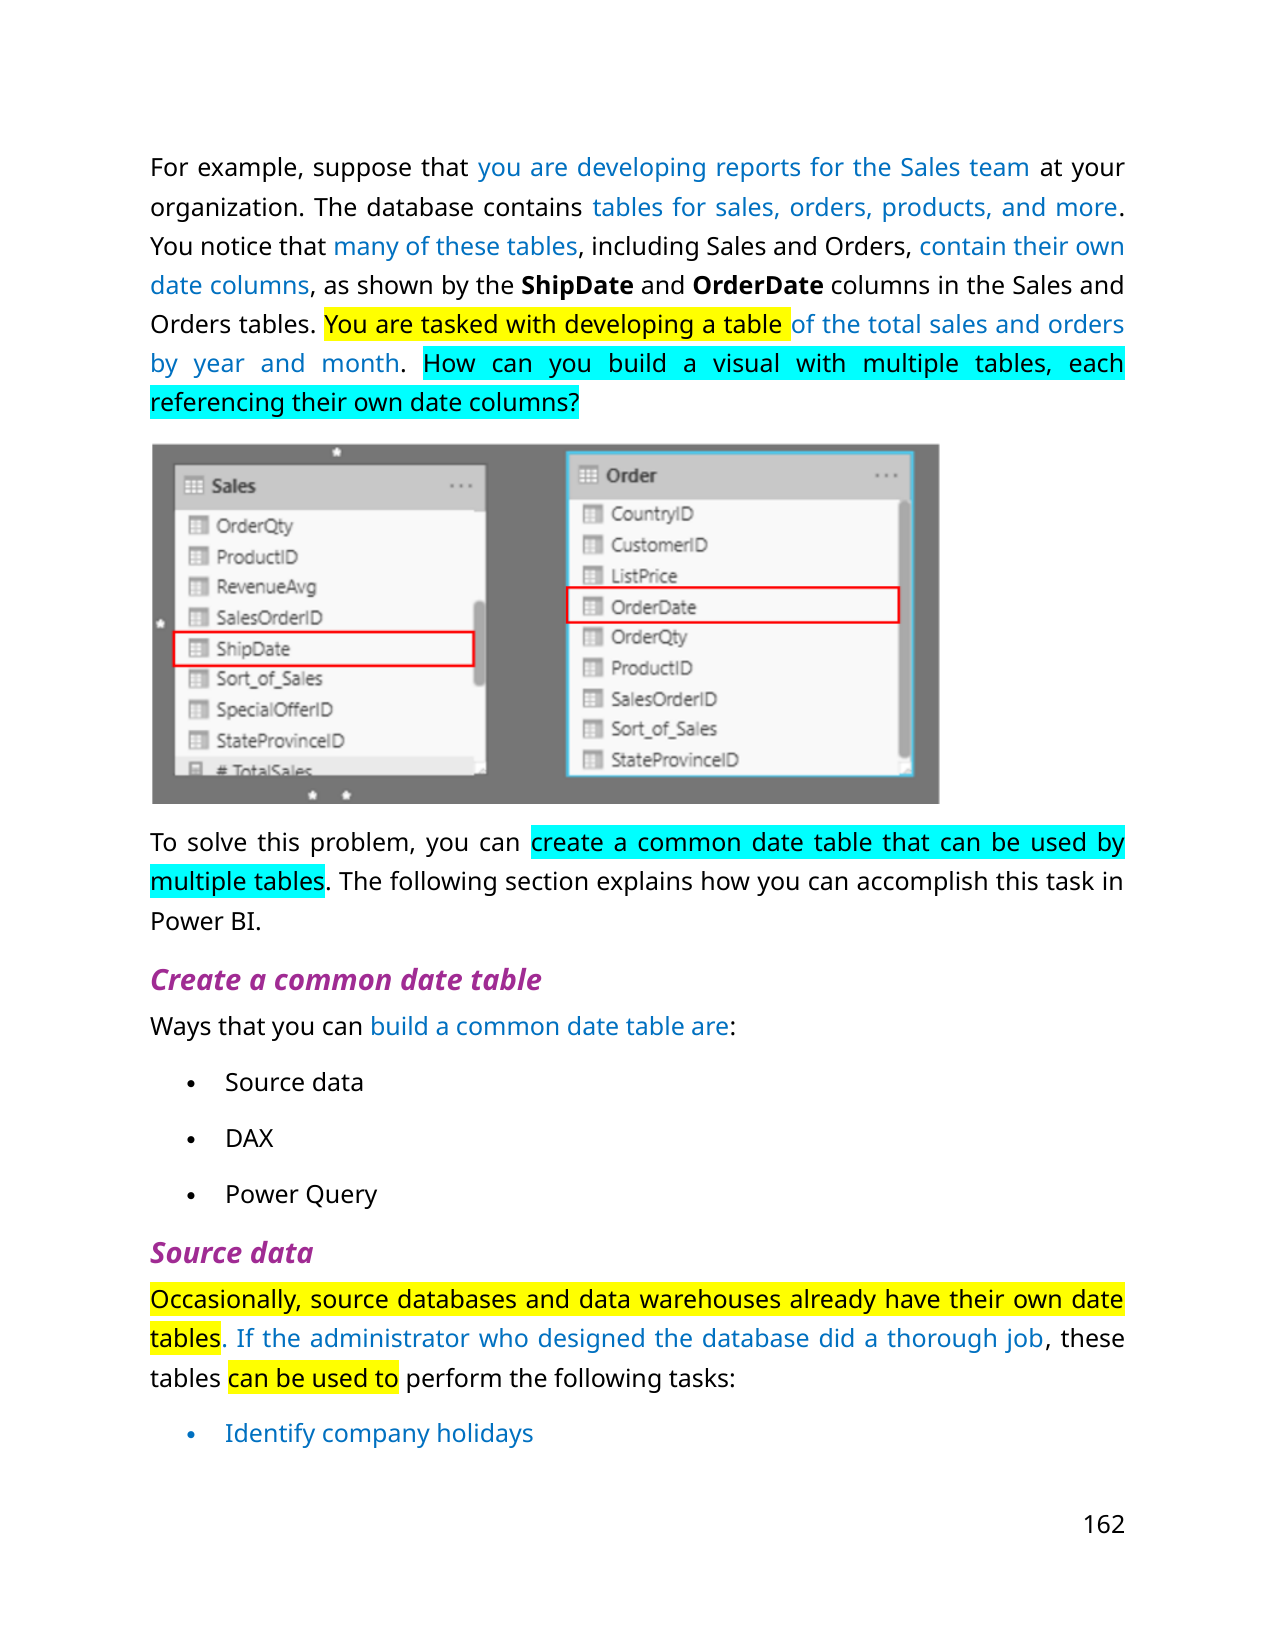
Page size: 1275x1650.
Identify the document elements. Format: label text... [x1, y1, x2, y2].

text Occasionally, source databases and data warehouses already have their own date tables. If the administrator who designed the database did a thorough job, these tables can be used to perform the following tasks: [150, 1316, 1125, 1394]
picture [150, 440, 940, 804]
text For example, suppose that you are developing reports for the Sales team at your organization. The database contains tables for sales, orders, products, and more. You notice that many of these tables, including Sales and Orders, contain their own date columns, as shown by the ShipDate and OrderDate columns in the Sales and Orders tables. You are tasked with developing a table of the total sales and orders by year and month. How can you build a visual with multiple tables, each referencing their own date columns? [150, 150, 1125, 419]
list Power Query [187, 1176, 1125, 1210]
list Source data [187, 1065, 1125, 1099]
list DAX [187, 1121, 1125, 1154]
text Ways that you can build a common date table are: [150, 1009, 1125, 1043]
text To solve this problem, you can create a common date table that can be used by multiple tables. The following section explains how you can accomplish this task in Power BI. [150, 825, 1125, 937]
subtitle Source data [150, 1232, 1125, 1272]
subtitle Create a common date table [150, 959, 1125, 999]
list Identify company holidays [187, 1416, 1125, 1450]
